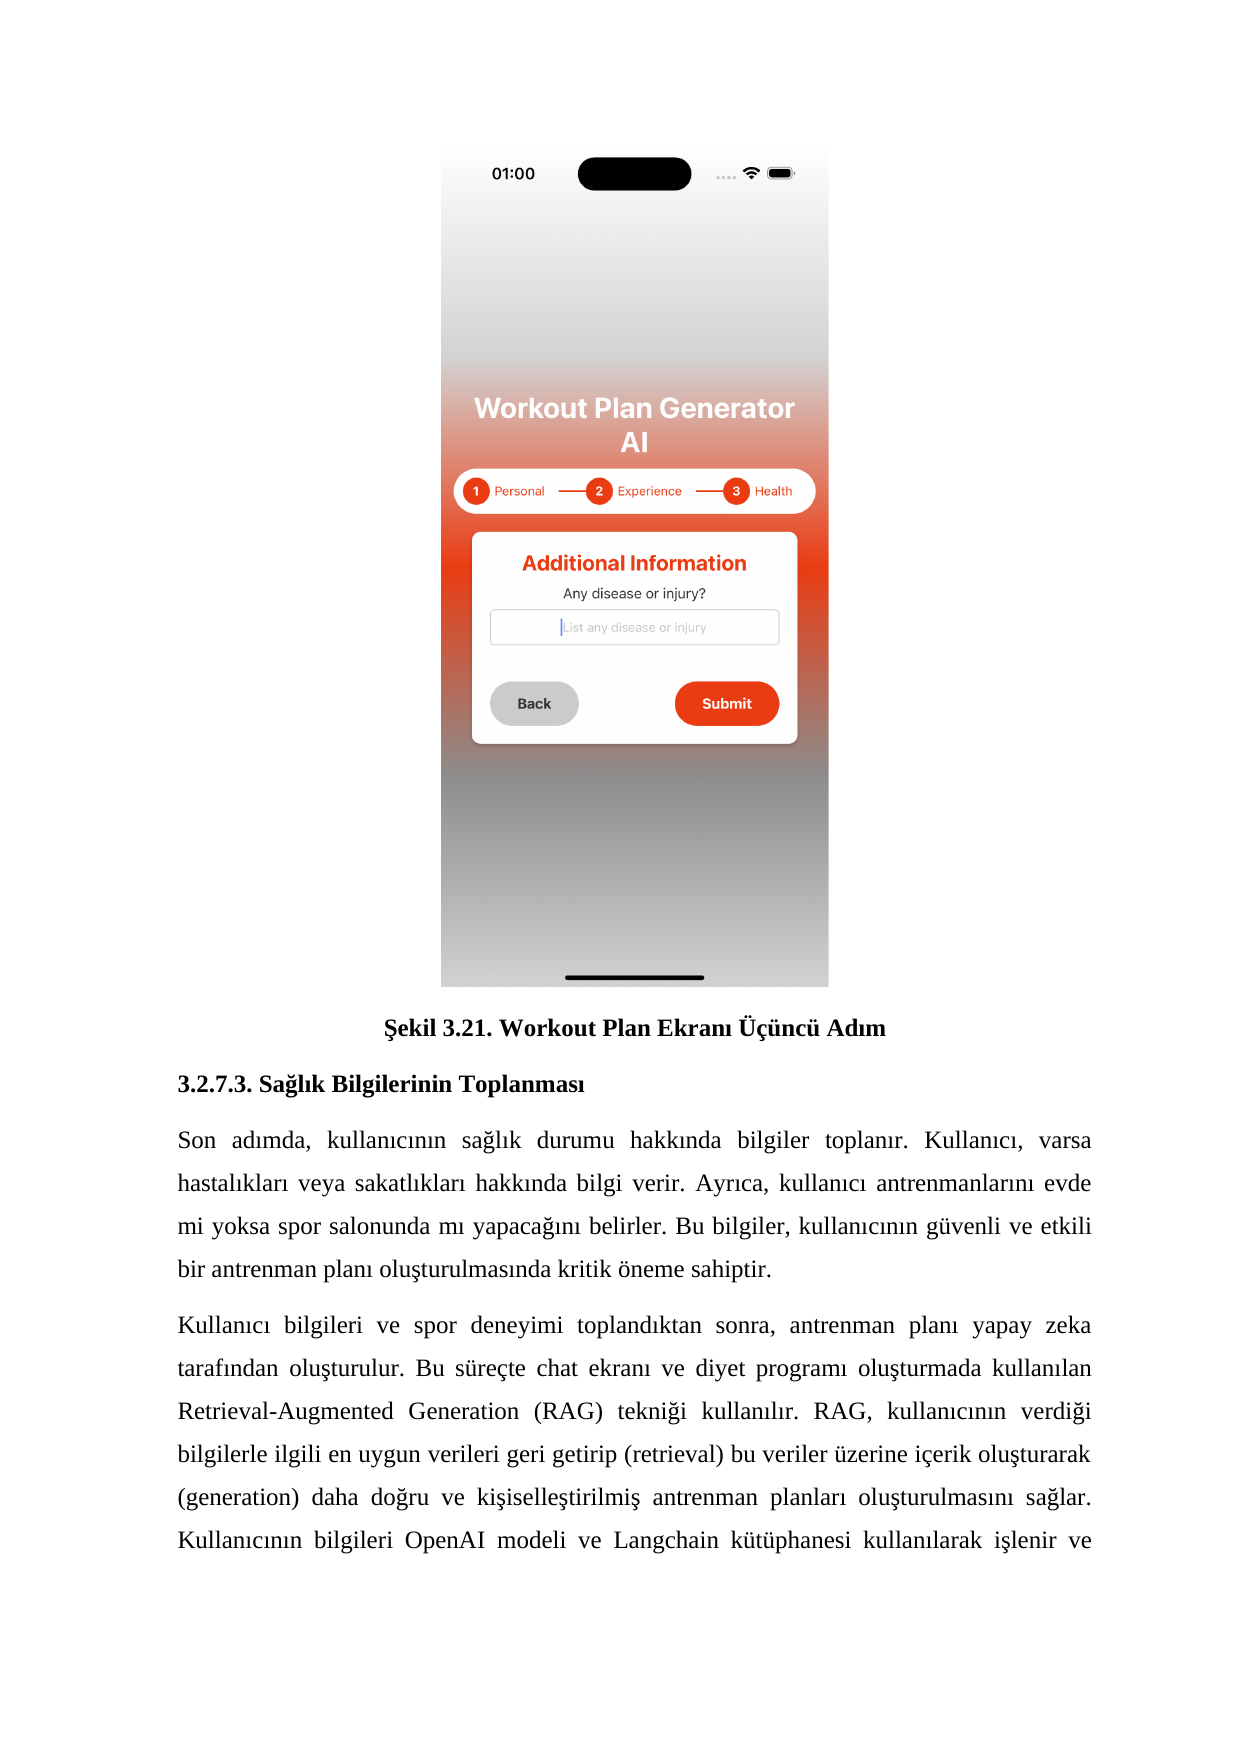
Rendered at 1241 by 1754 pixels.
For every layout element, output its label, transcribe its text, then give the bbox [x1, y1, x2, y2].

text Son adımda, kullanıcının sağlık durumu hakkında bilgiler toplanır. Kullanıcı, varsa hastalıkları veya sakatlıkları hakkında bilgi verir. Ayrıca, kullanıcı antrenmanlarını evde mi yoksa spor salonunda mı yapacağını belirler. Bu bilgiler, kullanıcının güvenli ve etkili bir antrenman planı oluşturulmasında kritik öneme sahiptir. [177, 1125, 1092, 1283]
subtitle 3.2.7.3. Sağlık Bilgilerinin Toplanması [177, 1069, 1092, 1098]
picture [441, 147, 829, 987]
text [177, 1310, 1092, 1554]
text Şekil 3.21. Workout Plan Ekranı Üçüncü Adım [177, 1013, 1092, 1042]
